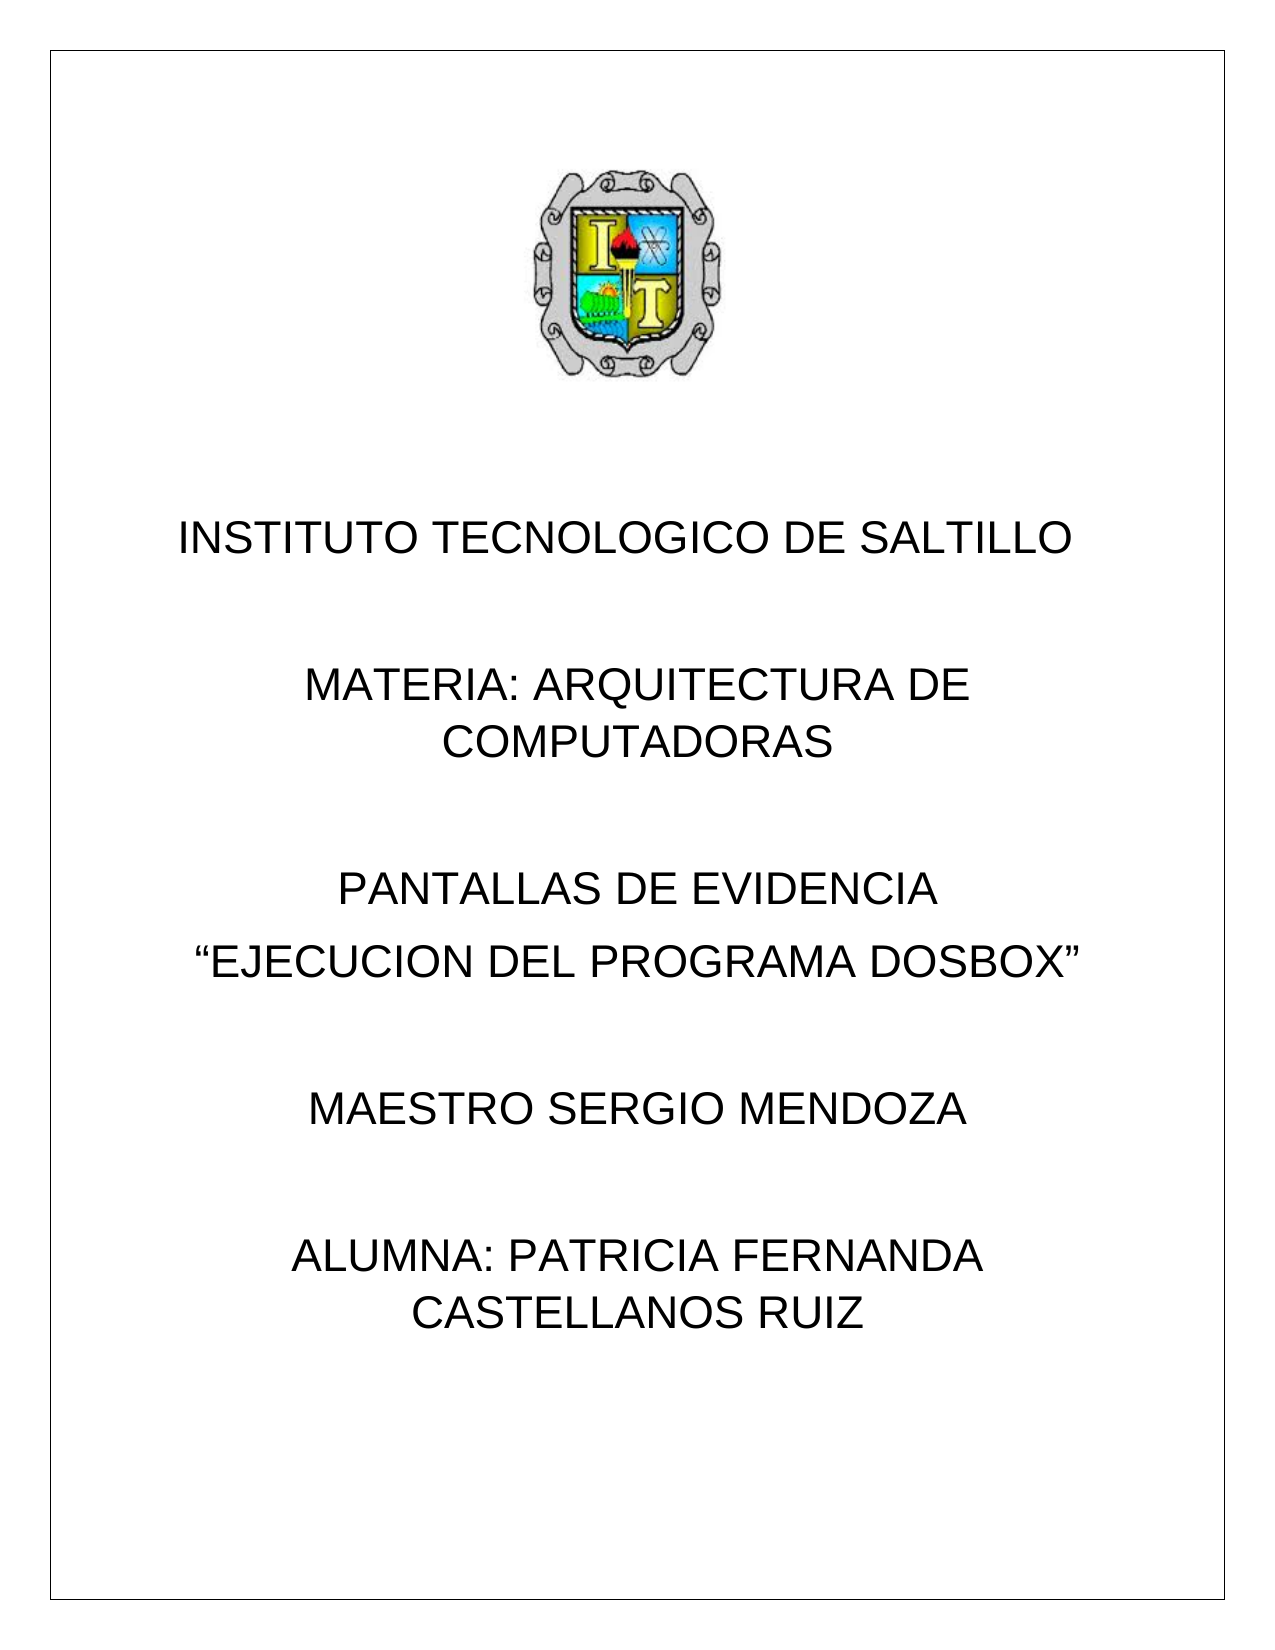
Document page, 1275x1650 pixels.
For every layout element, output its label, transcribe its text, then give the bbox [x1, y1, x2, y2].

text “EJECUCION DEL PROGRAMA DOSBOX” [177, 935, 1098, 987]
text ALUMNA: PATRICIA FERNANDA CASTELLANOS RUIZ [177, 1229, 1098, 1338]
text MATERIA: ARQUITECTURA DE COMPUTADORAS [177, 657, 1098, 767]
text INSTITUTO TECNOLOGICO DE SALTILLO [177, 510, 1098, 563]
text MAESTRO SERGIO MENDOZA [177, 1082, 1098, 1134]
text PANTALLAS DE EVIDENCIA [177, 861, 1098, 914]
picture [446, 147, 808, 418]
